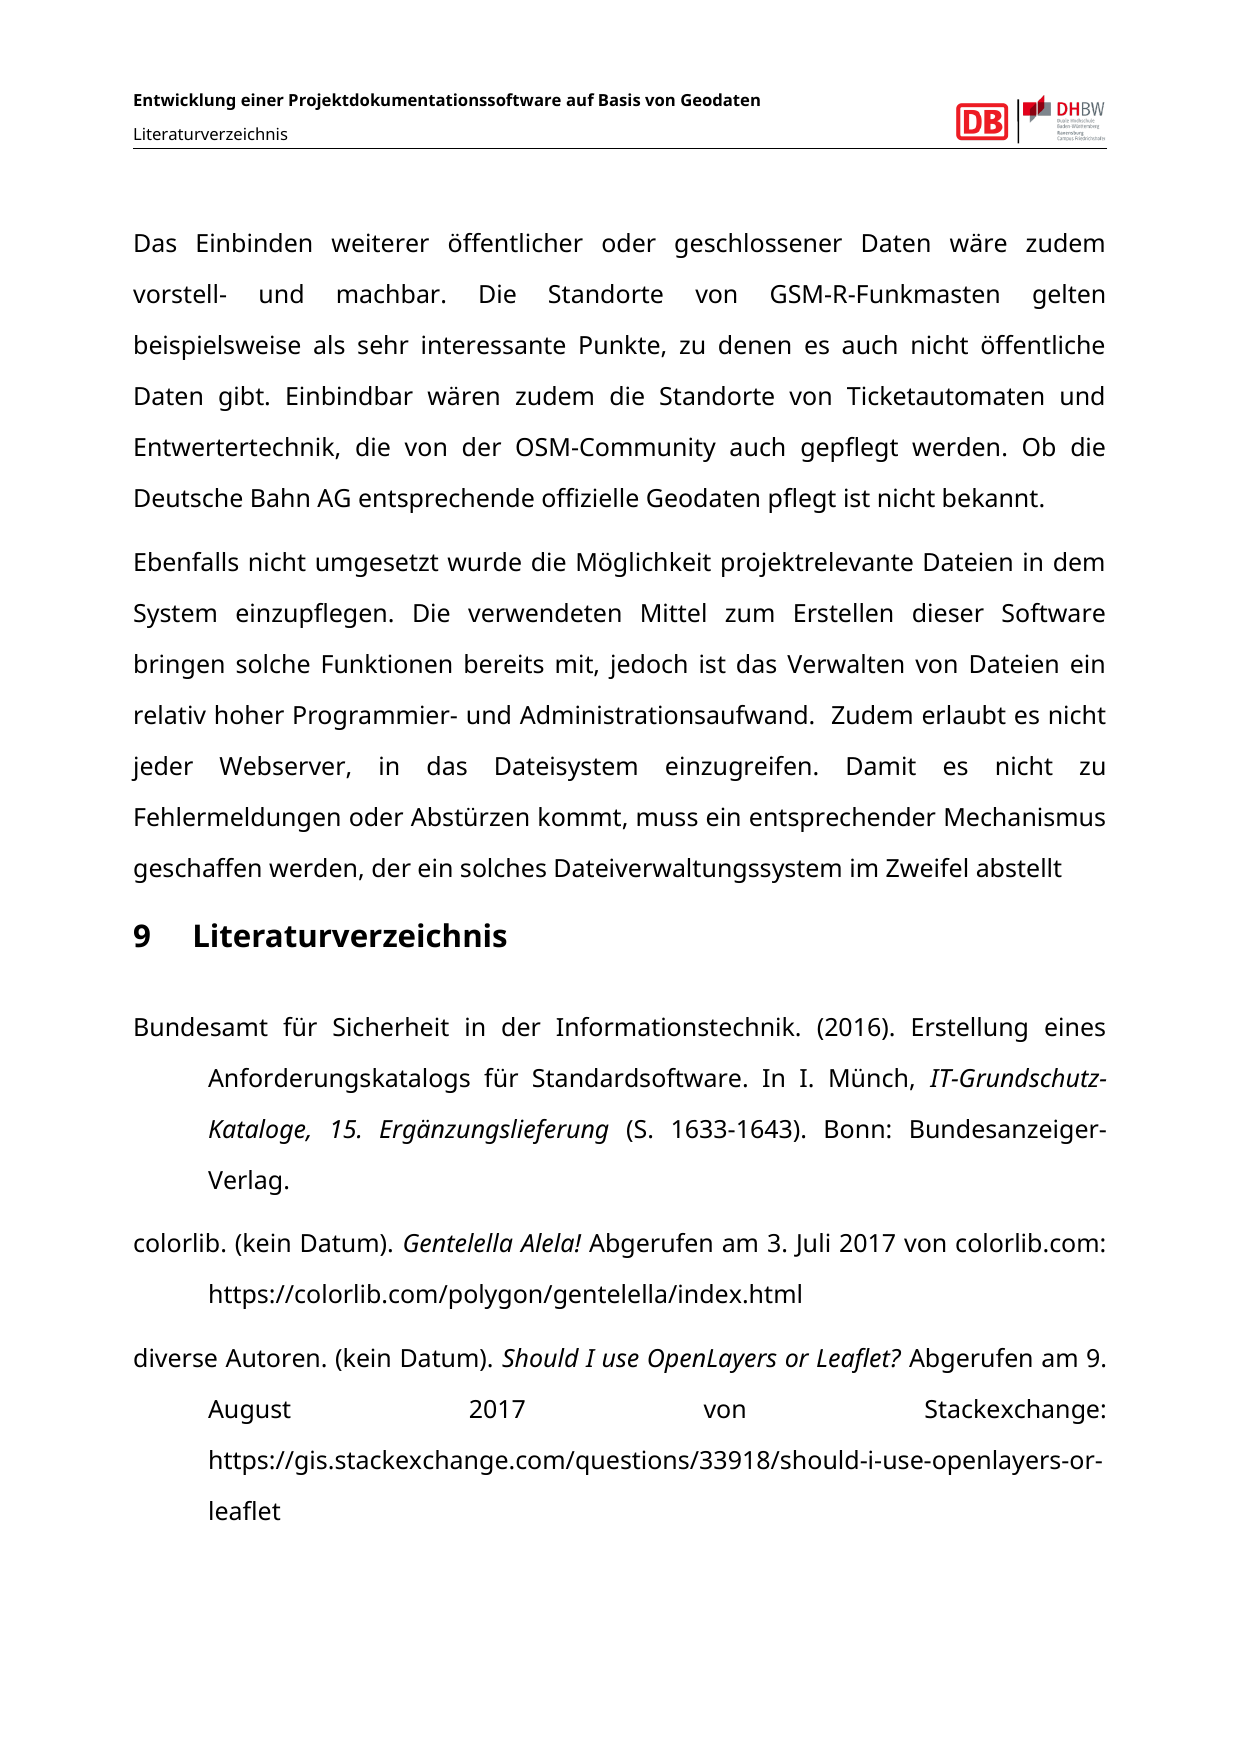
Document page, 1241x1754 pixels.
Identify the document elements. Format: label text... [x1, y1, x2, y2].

text Ebenfalls nicht umgesetzt wurde die Möglichkeit projektrelevante Dateien in dem System einzupflegen. Die verwendeten Mittel zum Erstellen dieser Software bringen solche Funktionen bereits mit, jedoch ist das Verwalten von Dateien ein relativ hoher Programmier- und Administrationsaufwand. Zudem erlaubt es nicht jeder Webserver, in das Dateisystem einzugreifen. Damit es nicht zu Fehlermeldungen oder Abstürzen kommt, muss ein entsprechender Mechanismus geschaffen werden, der ein solches Dateiverwaltungssystem im Zweifel abstellt [133, 544, 1107, 885]
picture [1023, 95, 1106, 141]
picture [956, 103, 1009, 141]
text Das Einbinden weiterer öffentlicher oder geschlossener Daten wäre zudem vorstell- und machbar. Die Standorte von GSM-R-Funkmasten gelten beispielsweise als sehr interessante Punkte, zu denen es auch nicht öffentliche Daten gibt. Einbindbar wären zudem die Standorte von Ticketautomaten und Entwertertechnik, die von der OSM-Community auch gepflegt werden. Ob die Deutsche Bahn AG entsprechende offizielle Geodaten pflegt ist nicht bekannt. [133, 226, 1107, 515]
